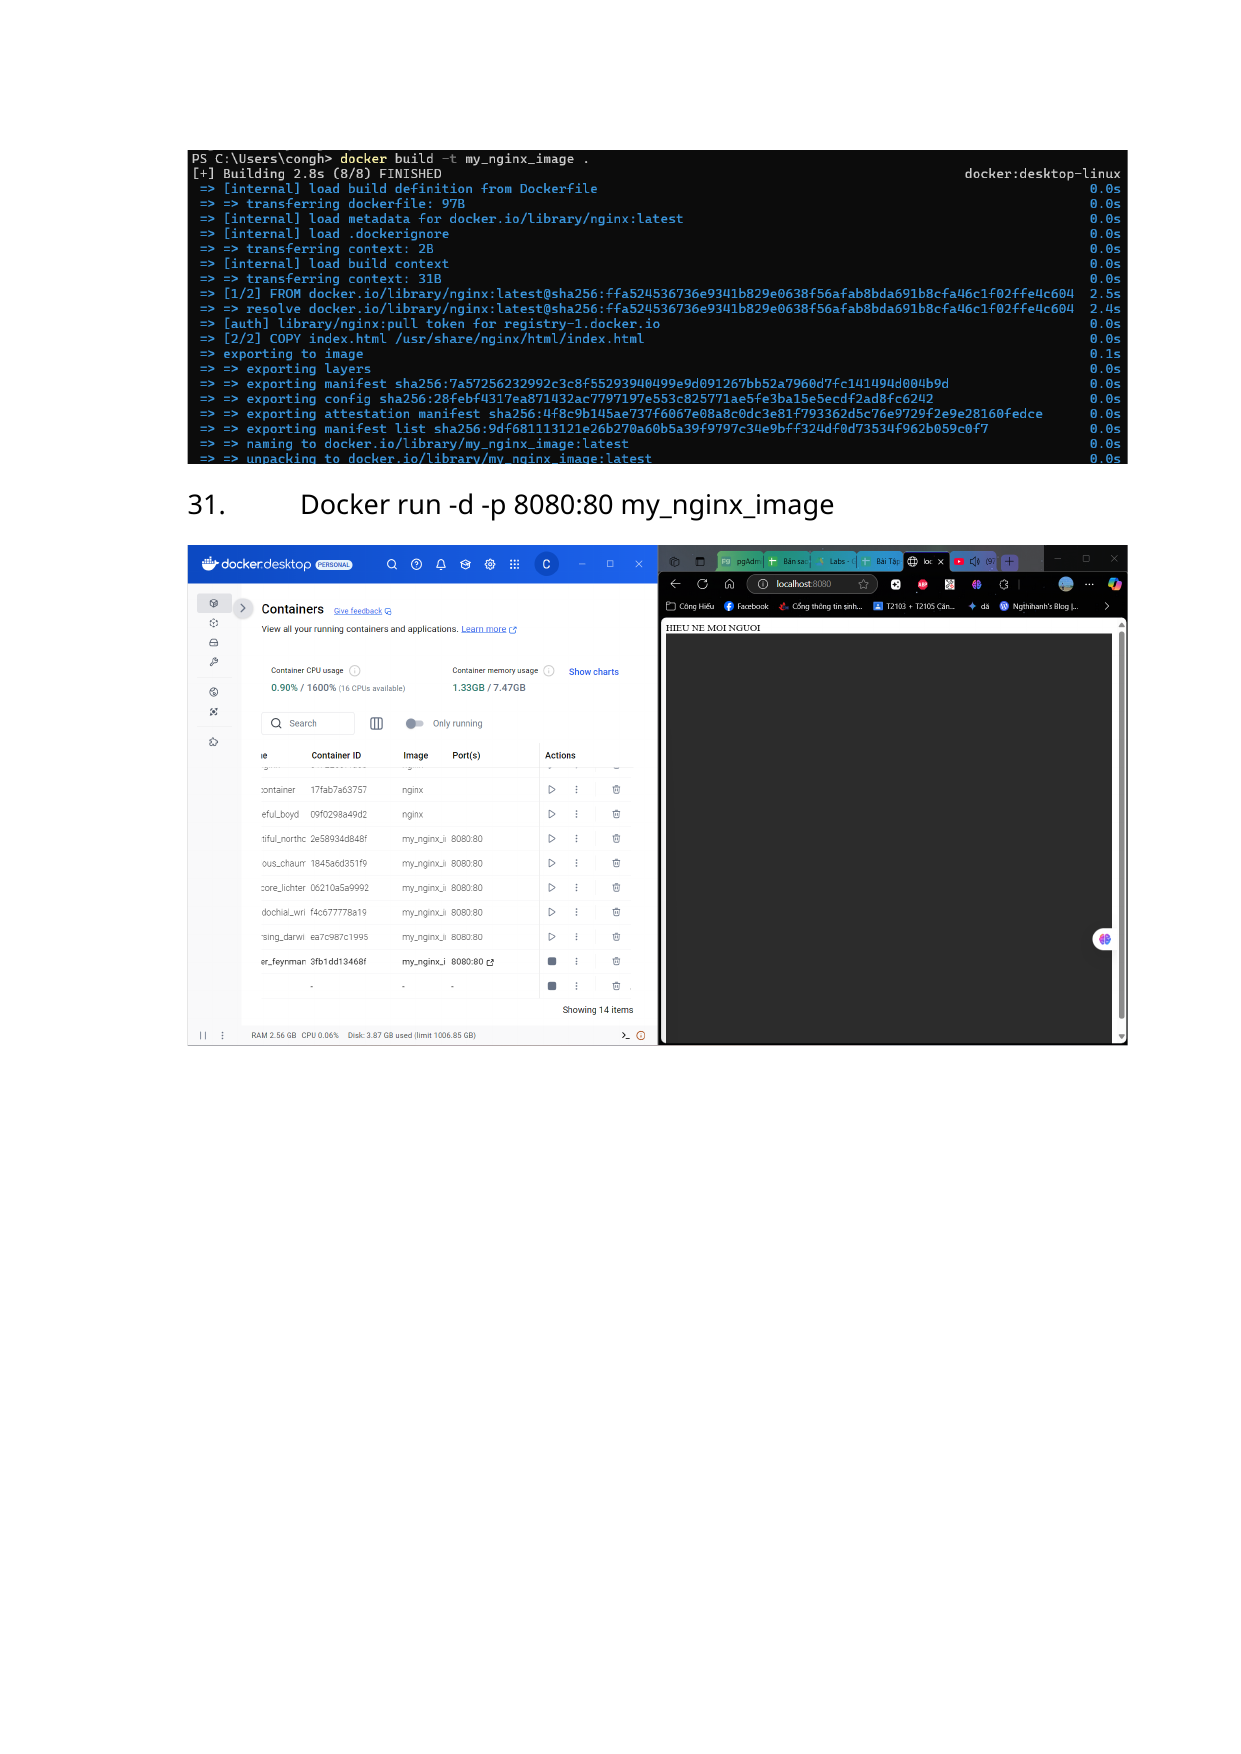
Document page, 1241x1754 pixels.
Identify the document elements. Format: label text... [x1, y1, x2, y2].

list Docker run -d -p 8080:80 my_nginx_image [187, 486, 1090, 523]
picture [187, 150, 1128, 464]
picture [187, 545, 1128, 1046]
